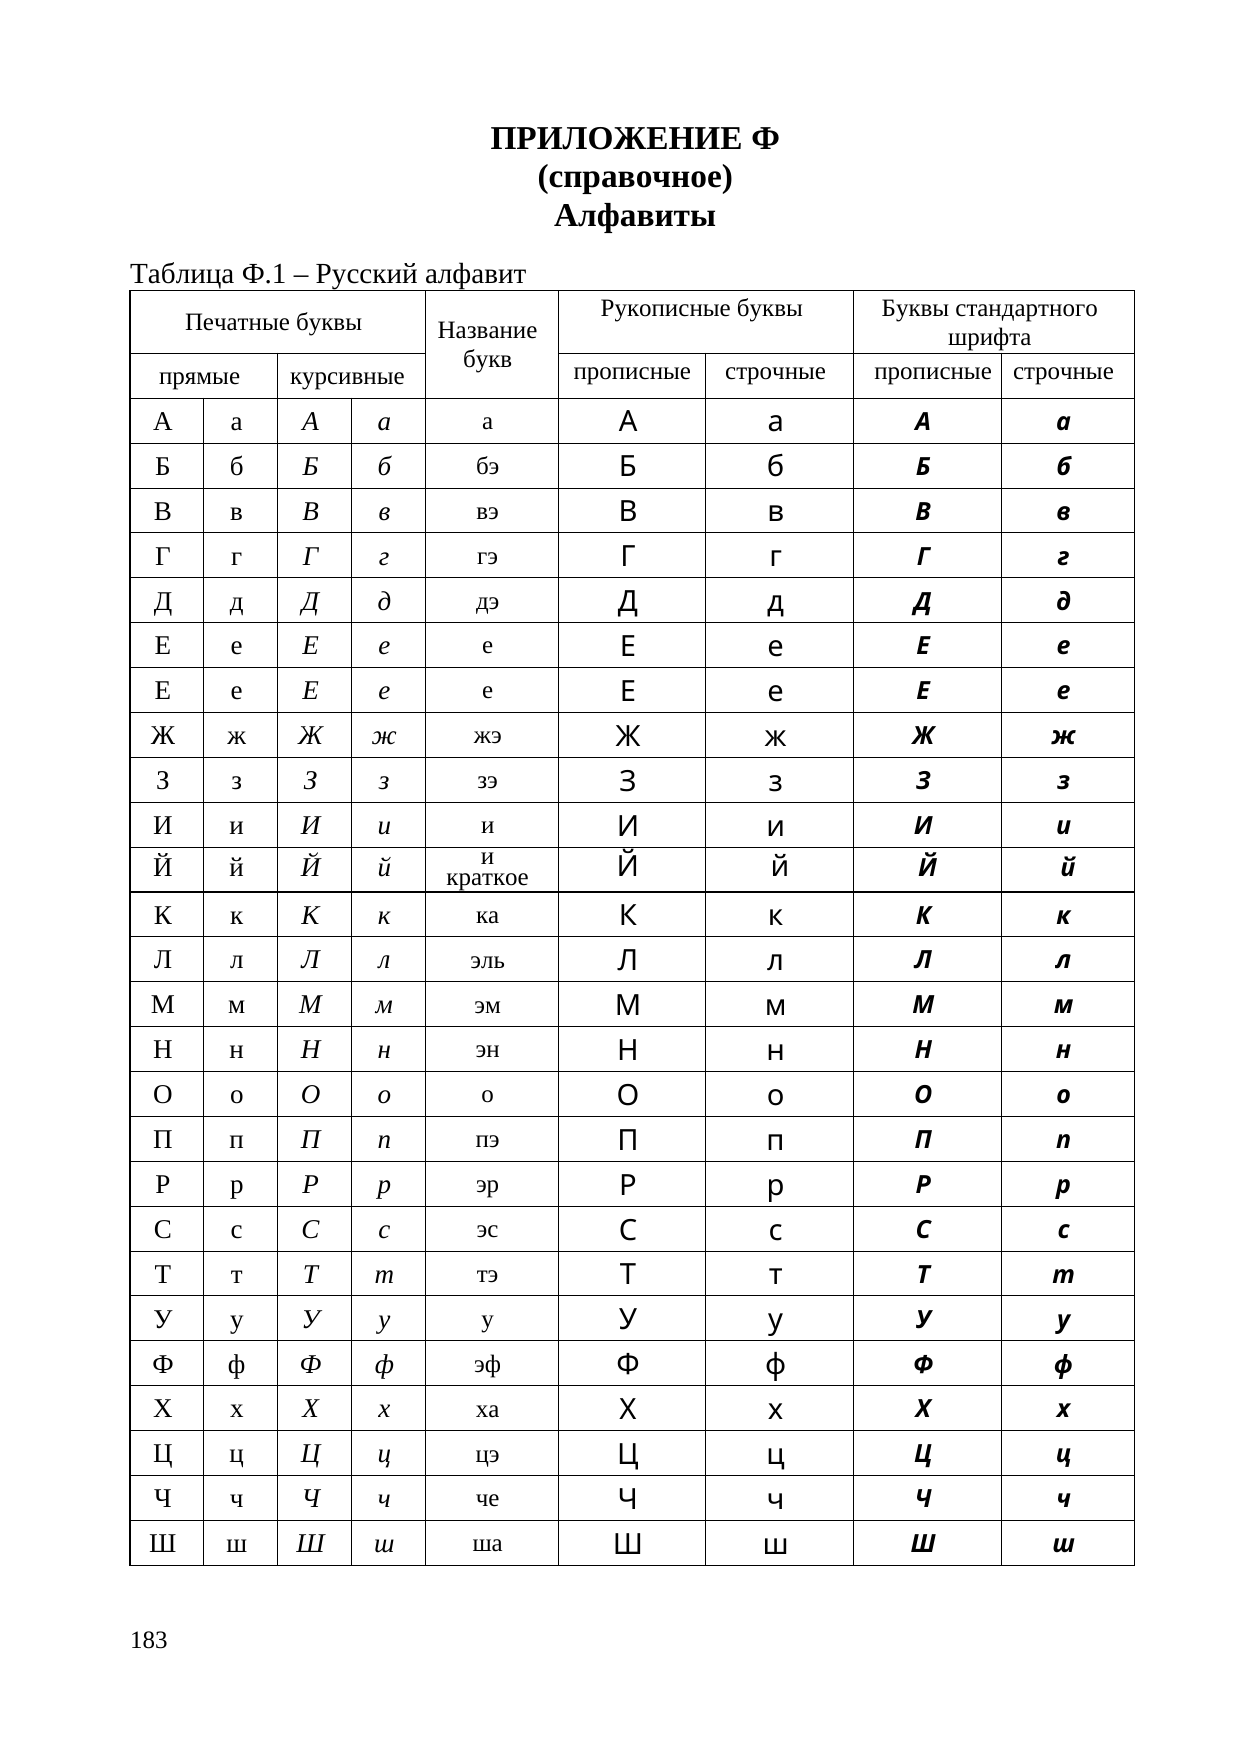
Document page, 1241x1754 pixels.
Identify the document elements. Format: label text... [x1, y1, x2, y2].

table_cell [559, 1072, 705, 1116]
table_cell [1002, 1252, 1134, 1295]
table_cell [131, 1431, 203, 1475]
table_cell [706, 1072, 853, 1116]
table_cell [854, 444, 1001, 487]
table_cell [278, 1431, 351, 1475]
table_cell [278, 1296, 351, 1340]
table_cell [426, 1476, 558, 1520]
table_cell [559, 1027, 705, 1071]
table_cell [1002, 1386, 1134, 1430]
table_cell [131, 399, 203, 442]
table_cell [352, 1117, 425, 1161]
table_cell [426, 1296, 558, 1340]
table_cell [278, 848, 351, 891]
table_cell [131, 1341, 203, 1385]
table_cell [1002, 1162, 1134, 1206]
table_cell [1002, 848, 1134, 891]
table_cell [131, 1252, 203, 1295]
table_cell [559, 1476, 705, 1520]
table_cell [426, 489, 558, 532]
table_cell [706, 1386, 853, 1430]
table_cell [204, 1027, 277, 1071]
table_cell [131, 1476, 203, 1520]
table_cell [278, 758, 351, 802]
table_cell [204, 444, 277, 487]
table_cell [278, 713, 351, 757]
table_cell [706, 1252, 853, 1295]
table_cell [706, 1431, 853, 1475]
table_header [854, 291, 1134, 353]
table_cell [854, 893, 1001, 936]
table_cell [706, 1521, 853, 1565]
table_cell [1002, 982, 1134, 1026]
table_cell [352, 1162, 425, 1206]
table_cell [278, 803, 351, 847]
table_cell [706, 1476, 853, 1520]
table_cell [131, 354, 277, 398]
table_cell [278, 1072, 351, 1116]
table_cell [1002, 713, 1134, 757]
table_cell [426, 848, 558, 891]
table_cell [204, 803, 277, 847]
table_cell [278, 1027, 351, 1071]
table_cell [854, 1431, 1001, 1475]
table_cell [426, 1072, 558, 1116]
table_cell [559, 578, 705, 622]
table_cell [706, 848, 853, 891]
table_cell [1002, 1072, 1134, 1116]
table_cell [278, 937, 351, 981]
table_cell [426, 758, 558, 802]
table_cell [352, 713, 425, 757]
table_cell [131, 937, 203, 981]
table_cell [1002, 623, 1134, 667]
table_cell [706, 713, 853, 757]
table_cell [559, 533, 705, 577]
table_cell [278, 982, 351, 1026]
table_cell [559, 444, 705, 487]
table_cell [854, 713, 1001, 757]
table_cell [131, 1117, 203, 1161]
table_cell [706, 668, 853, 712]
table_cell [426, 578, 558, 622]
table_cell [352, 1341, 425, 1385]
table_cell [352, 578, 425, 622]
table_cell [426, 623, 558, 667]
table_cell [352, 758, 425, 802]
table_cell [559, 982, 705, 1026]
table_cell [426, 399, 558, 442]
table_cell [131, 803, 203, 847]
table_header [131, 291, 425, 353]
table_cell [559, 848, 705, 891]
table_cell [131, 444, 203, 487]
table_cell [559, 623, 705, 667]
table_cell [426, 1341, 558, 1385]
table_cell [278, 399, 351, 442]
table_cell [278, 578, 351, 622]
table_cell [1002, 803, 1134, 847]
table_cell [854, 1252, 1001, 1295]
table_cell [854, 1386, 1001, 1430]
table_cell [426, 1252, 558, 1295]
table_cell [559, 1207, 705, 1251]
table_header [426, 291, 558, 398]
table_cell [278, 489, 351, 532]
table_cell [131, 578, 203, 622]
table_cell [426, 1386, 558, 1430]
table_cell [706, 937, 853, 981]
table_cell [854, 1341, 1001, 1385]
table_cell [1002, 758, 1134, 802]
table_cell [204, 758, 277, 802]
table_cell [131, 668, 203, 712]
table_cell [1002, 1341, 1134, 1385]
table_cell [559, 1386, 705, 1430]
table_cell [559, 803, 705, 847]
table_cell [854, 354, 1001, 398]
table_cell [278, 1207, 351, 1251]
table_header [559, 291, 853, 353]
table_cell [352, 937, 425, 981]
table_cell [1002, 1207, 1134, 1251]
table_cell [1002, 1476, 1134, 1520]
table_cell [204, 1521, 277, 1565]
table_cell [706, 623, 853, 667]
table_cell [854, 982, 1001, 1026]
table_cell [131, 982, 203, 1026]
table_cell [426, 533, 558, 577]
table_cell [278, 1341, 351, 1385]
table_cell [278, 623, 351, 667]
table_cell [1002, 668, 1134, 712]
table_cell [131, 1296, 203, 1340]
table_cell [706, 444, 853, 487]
text Таблица Ф.1 – Русский алфавит [130, 256, 1125, 290]
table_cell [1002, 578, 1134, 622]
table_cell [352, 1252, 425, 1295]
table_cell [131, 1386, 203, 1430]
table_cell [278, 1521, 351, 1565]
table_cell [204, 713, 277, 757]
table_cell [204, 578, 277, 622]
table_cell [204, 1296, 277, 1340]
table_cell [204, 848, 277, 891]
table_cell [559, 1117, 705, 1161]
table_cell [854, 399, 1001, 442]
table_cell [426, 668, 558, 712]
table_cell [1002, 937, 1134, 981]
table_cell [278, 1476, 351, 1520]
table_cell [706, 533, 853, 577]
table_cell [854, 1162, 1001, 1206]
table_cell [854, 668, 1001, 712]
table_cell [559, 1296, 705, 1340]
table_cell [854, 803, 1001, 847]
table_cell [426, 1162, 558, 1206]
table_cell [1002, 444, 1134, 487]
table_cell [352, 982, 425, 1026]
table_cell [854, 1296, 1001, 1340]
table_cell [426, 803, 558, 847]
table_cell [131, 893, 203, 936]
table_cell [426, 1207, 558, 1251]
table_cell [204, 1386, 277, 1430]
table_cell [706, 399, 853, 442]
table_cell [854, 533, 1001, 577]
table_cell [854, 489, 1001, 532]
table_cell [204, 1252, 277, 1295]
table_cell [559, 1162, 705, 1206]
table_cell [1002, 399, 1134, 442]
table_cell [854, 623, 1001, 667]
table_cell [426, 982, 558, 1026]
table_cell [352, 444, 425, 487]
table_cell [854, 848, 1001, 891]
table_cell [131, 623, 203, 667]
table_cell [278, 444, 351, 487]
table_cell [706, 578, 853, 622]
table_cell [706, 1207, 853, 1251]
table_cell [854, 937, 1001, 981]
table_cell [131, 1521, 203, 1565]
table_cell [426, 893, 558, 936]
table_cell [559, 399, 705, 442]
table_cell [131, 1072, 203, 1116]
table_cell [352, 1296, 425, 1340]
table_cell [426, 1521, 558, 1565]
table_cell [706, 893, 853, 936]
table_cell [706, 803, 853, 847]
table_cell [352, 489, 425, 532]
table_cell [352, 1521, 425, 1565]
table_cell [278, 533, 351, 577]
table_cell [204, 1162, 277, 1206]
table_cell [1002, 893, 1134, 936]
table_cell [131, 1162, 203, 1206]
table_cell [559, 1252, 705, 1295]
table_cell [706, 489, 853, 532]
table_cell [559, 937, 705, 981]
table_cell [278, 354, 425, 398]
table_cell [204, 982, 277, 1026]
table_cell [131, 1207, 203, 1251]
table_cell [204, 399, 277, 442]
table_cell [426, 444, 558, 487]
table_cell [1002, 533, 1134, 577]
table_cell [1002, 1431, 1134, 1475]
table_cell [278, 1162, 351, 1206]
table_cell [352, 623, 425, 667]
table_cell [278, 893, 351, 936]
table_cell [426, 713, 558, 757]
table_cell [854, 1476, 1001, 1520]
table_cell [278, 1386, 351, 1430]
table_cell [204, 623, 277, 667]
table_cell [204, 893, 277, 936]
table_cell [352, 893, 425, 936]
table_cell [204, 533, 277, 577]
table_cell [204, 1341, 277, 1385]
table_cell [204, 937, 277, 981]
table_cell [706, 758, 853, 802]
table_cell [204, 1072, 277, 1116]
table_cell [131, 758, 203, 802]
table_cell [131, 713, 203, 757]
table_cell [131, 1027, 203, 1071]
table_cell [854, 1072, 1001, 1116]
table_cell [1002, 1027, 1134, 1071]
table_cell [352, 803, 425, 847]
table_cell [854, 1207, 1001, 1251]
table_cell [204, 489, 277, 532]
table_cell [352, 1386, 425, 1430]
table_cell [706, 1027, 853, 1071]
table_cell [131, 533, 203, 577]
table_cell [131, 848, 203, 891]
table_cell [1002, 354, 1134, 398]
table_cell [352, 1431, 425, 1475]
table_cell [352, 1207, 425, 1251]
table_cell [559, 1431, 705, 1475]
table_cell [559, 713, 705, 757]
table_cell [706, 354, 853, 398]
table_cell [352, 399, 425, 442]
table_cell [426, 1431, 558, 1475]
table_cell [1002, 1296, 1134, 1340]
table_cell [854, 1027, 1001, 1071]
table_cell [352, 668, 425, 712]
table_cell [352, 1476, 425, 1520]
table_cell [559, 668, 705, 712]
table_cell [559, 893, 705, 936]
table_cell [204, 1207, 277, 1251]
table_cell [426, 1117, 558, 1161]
subtitle Алфавиты [130, 195, 1140, 233]
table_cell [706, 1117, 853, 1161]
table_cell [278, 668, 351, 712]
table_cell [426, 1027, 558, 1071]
subtitle Приложение Ф (справочное) [130, 118, 1140, 195]
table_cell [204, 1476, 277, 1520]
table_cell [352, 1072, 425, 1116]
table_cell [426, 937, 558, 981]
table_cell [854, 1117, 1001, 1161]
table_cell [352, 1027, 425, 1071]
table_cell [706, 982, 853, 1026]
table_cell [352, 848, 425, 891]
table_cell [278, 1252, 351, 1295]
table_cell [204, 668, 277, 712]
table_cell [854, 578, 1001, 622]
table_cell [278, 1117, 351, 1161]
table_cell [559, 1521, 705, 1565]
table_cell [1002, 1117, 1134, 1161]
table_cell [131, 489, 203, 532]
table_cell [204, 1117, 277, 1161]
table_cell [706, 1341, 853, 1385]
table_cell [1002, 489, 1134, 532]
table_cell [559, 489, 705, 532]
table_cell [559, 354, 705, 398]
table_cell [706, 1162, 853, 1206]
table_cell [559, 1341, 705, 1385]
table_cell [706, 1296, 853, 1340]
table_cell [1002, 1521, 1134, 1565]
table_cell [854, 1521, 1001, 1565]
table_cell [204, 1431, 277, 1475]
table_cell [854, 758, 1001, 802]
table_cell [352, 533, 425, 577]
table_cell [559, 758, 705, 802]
